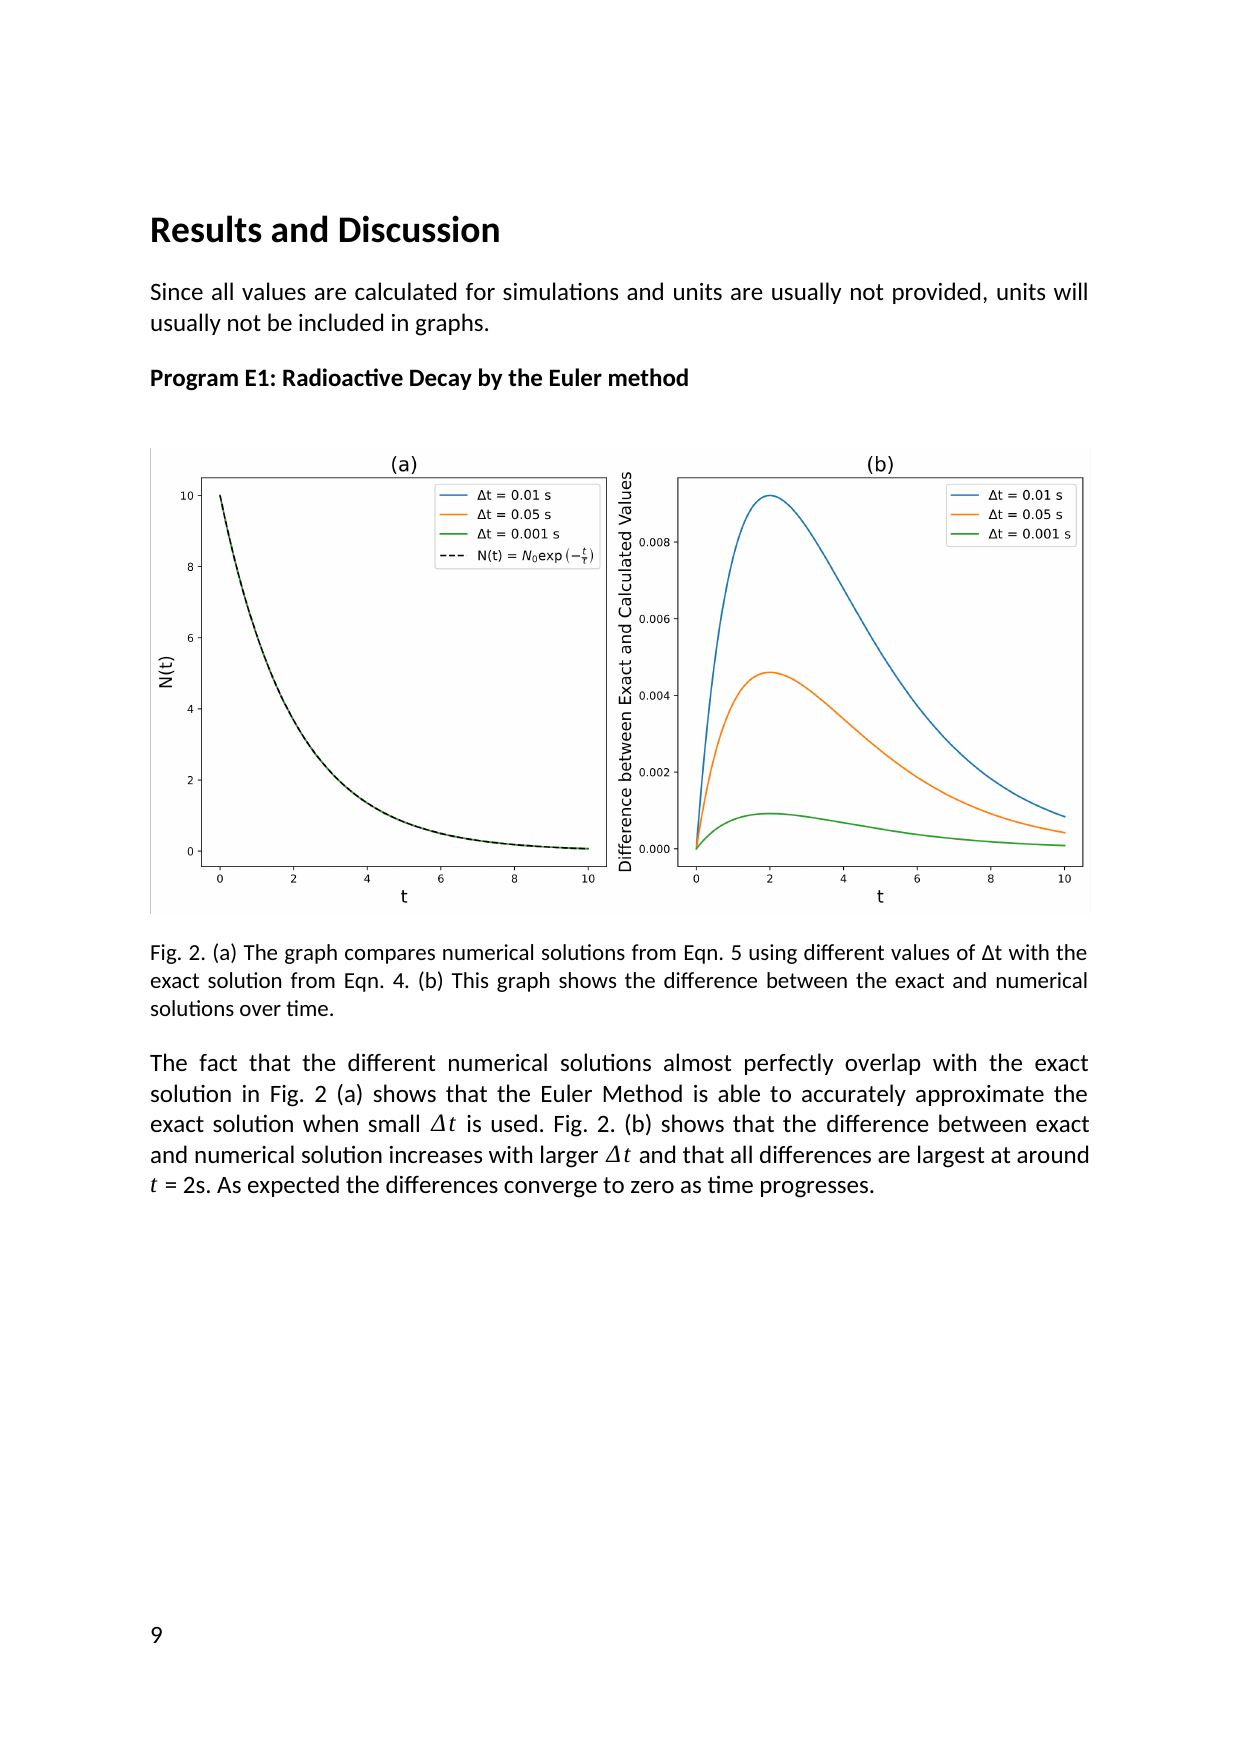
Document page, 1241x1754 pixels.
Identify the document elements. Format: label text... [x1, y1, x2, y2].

text Since all values are calculated for simulations and units are usually not provided, units will usually not be included in graphs. [150, 276, 1090, 337]
text Program E1: Radioactive Decay by the Euler method [150, 362, 1090, 393]
text The fact that the different numerical solutions almost perfectly overlap with the exact solution in Fig. 2 (a) shows that the Euler Method is able to accurately approximate the exact solution when small is used. Fig. 2. (b) shows that the difference between exact and numerical solution increases with larger and that all differences are largest at around = 2s. As expected the differences converge to zero as time progresses. [150, 1047, 1090, 1200]
subtitle Results and Discussion [150, 206, 1090, 251]
picture [150, 448, 1091, 914]
text Fig. 2. (a) The graph compares numerical solutions from Eqn. 5 using different values of Δt with the exact solution from Eqn. 4. (b) This graph shows the difference between the exact and numerical solutions over time. [150, 938, 1090, 1022]
